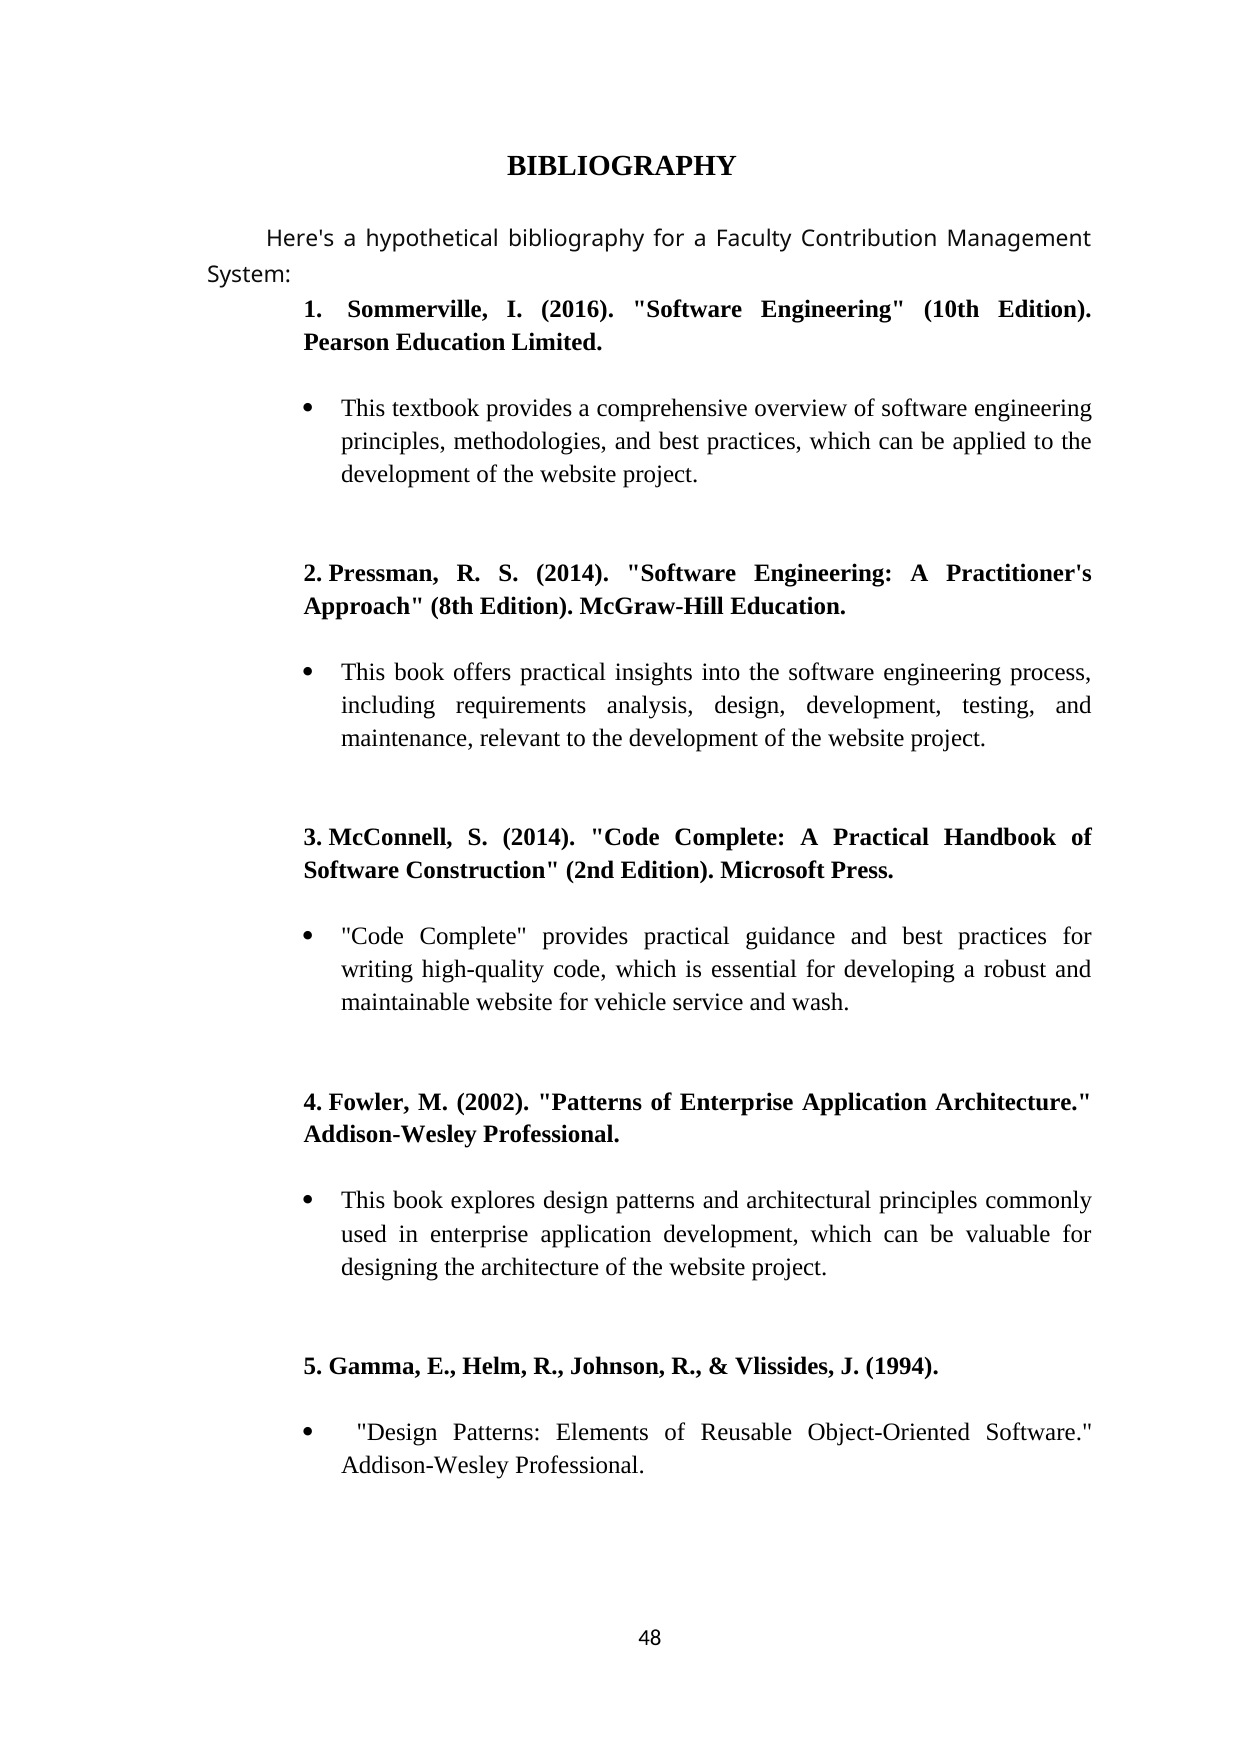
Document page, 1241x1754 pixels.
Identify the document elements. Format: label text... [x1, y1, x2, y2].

list Pressman, R. S. (2014). "Software Engineering: A Practitioner's Approach" (8th Edition). McGraw-Hill Education. [303, 558, 1092, 620]
list This book explores design patterns and architectural principles commonly used in enterprise application development, which can be valuable for designing the architecture of the website project. [303, 1186, 1092, 1280]
list Gamma, E., Helm, R., Johnson, R., & Vlissides, J. (1994). [303, 1351, 1092, 1379]
text BIBLIOGRAPHY [207, 148, 1092, 181]
list This book offers practical insights into the software engineering process, including requirements analysis, design, development, testing, and maintenance, relevant to the development of the website project. [303, 657, 1092, 752]
list Fowler, M. (2002). "Patterns of Enterprise Application Architecture." Addison-Wesley Professional. [303, 1087, 1092, 1148]
list Sommerville, I. (2016). "Software Engineering" (10th Edition). Pearson Education Limited. [303, 294, 1092, 356]
list This textbook provides a comprehensive overview of software engineering principles, methodologies, and best practices, which can be applied to the development of the website project. [303, 393, 1092, 488]
list McConnell, S. (2014). "Code Complete: A Practical Handbook of Software Construction" (2nd Edition). Microsoft Press. [303, 822, 1092, 884]
text Here's a hypothetical bibliography for a Faculty Contribution Management System: [207, 222, 1092, 289]
list "Design Patterns: Elements of Reusable Object-Oriented Software." Addison-Wesley Professional. [303, 1417, 1092, 1478]
list "Code Complete" provides practical guidance and best practices for writing high-quality code, which is essential for developing a robust and maintainable website for vehicle service and wash. [303, 921, 1092, 1016]
